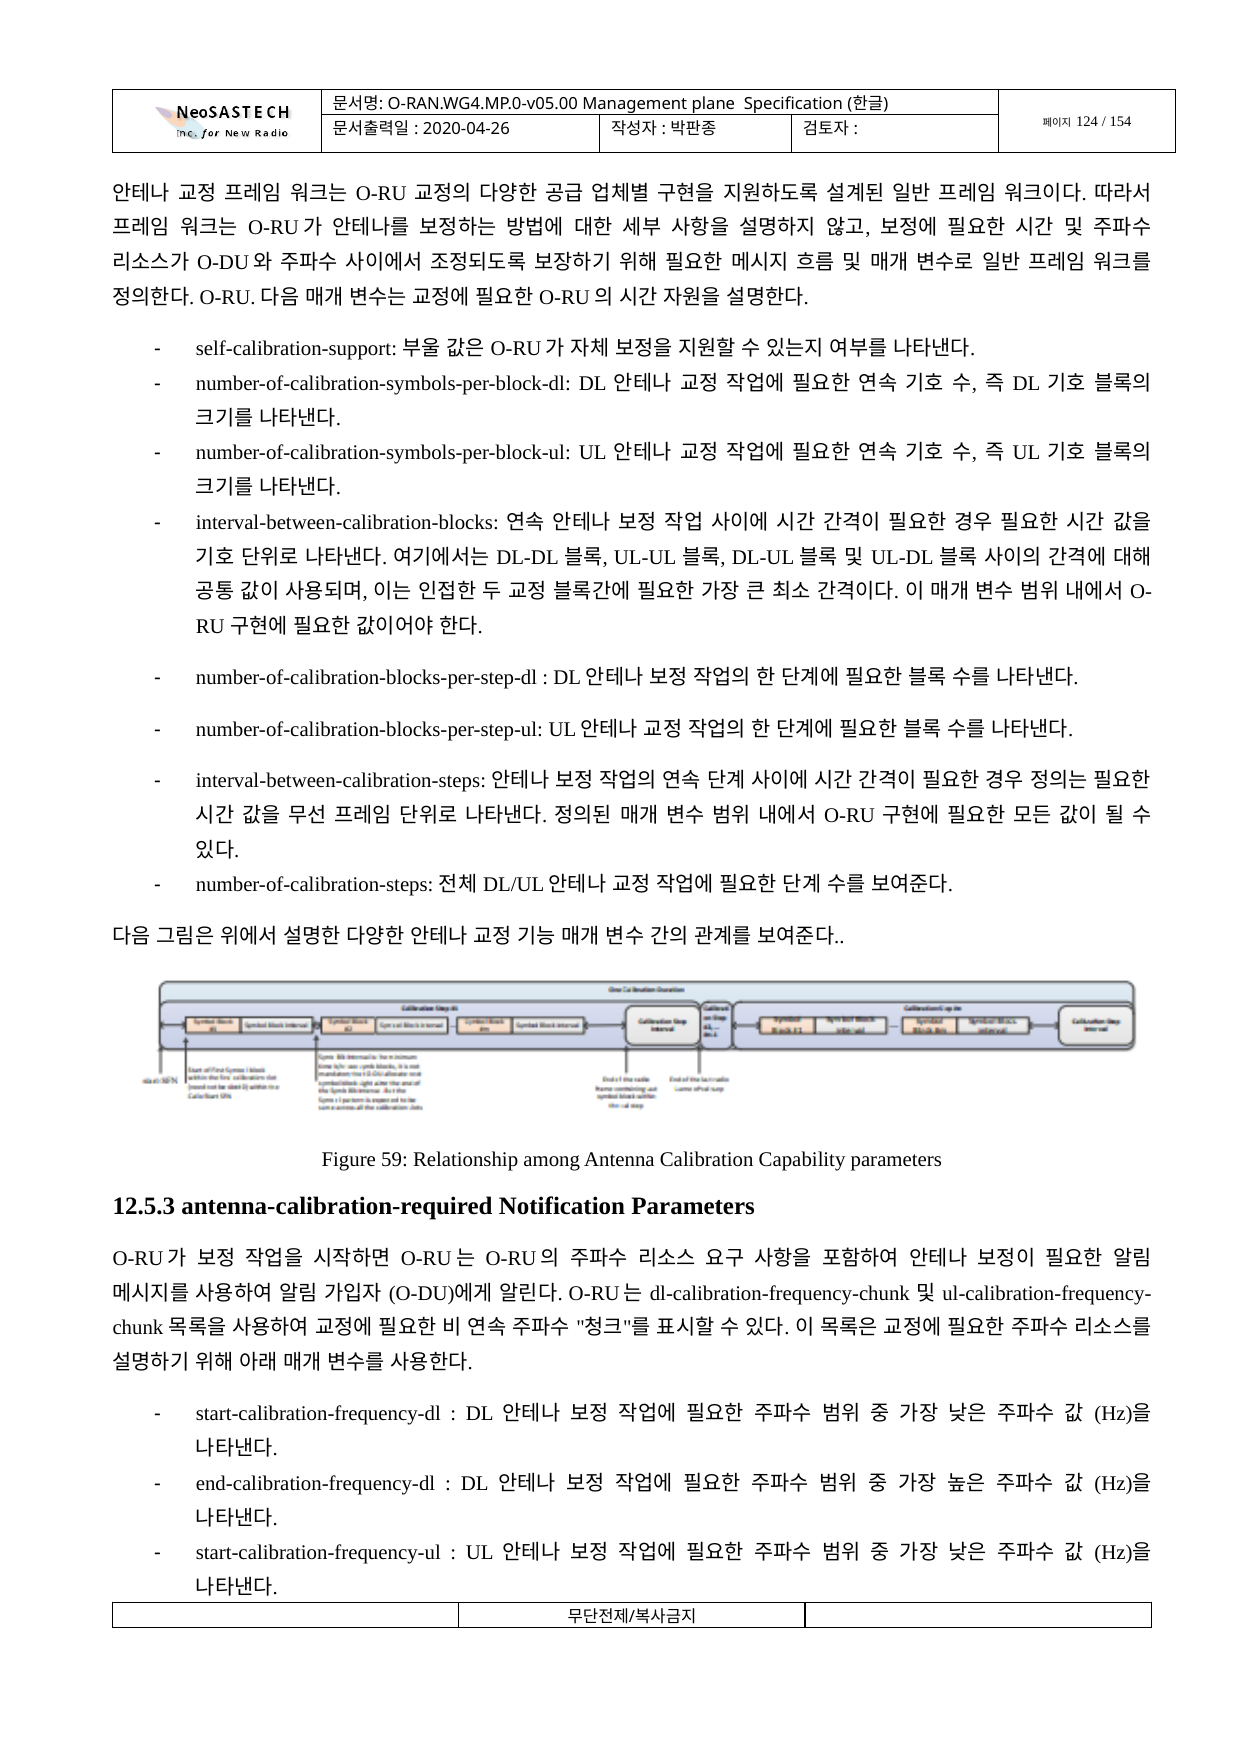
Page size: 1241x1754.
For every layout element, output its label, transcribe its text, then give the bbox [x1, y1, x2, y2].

text Figure 59: Relationship among Antenna Calibration Capability parameters [112, 1147, 1152, 1171]
list number-of-calibration-blocks-per-step-dl : DL 안테나 보정 작업의 한 단계에 필요한 블록 수를 나타낸다. [154, 661, 1152, 691]
picture [124, 970, 1139, 1127]
text 안테나 교정 프레임 워크는 O-RU 교정의 다양한 공급 업체별 구현을 지원하도록 설계된 일반 프레임 워크이다. 따라서 프레임 워크는 O-RU가 안테나를 보정하는 방법에 대한 세부 사항을 설명하지 않고, 보정에 필요한 시간 및 주파수 리소스가 O-DU와 주파수 사이에서 조정되도록 보장하기 위해 필요한 메시지 흐름 및 매개 변수로 일반 프레임 워크를 정의한다. O-RU. 다음 매개 변수는 교정에 필요한 O-RU의 시간 자원을 설명한다. [112, 176, 1152, 310]
text O-RU가 보정 작업을 시작하면 O-RU는 O-RU의 주파수 리소스 요구 사항을 포함하여 안테나 보정이 필요한 알림 메시지를 사용하여 알림 가입자 (O-DU)에게 알린다. O-RU는 dl-calibration-frequency-chunk 및 ul-calibration-frequency-chunk 목록을 사용하여 교정에 필요한 비 연속 주파수 "청크"를 표시할 수 있다. 이 목록은 교정에 필요한 주파수 리소스를 설명하기 위해 아래 매개 변수를 사용한다. [112, 1241, 1152, 1375]
text 다음 그림은 위에서 설명한 다양한 안테나 교정 기능 매개 변수 간의 관계를 보여준다.. [112, 919, 1152, 949]
list number-of-calibration-steps: 전체 DL/UL 안테나 교정 작업에 필요한 단계 수를 보여준다. [154, 868, 1152, 898]
list interval-between-calibration-blocks: 연속 안테나 보정 작업 사이에 시간 간격이 필요한 경우 필요한 시간 값을 기호 단위로 나타낸다. 여기에서는 DL-DL 블록, UL-UL 블록, DL-UL 블록 및 UL-DL 블록 사이의 간격에 대해 공통 값이 사용되며, 이는 인접한 두 교정 블록간에 필요한 가장 큰 최소 간격이다. 이 매개 변수 범위 내에서 O-RU 구현에 필요한 값이어야 한다. [154, 505, 1152, 639]
list end-calibration-frequency-dl : DL 안테나 보정 작업에 필요한 주파수 범위 중 가장 높은 주파수 값 (Hz)을 나타낸다. [154, 1466, 1152, 1531]
list start-calibration-frequency-ul : UL 안테나 보정 작업에 필요한 주파수 범위 중 가장 낮은 주파수 값 (Hz)을 나타낸다. [154, 1536, 1152, 1601]
list number-of-calibration-symbols-per-block-dl: DL 안테나 교정 작업에 필요한 연속 기호 수, 즉 DL 기호 블록의 크기를 나타낸다. [154, 366, 1152, 431]
list number-of-calibration-symbols-per-block-ul: UL 안테나 교정 작업에 필요한 연속 기호 수, 즉 UL 기호 블록의 크기를 나타낸다. [154, 436, 1152, 501]
text 12.5.3 antenna-calibration-required Notification Parameters [112, 1191, 1152, 1220]
list start-calibration-frequency-dl : DL 안테나 보정 작업에 필요한 주파수 범위 중 가장 낮은 주파수 값 (Hz)을 나타낸다. [154, 1397, 1152, 1462]
list interval-between-calibration-steps: 안테나 보정 작업의 연속 단계 사이에 시간 간격이 필요한 경우 정의는 필요한 시간 값을 무선 프레임 단위로 나타낸다. 정의된 매개 변수 범위 내에서 O-RU 구현에 필요한 모든 값이 될 수 있다. [154, 763, 1152, 863]
list self-calibration-support: 부울 값은 O-RU가 자체 보정을 지원할 수 있는지 여부를 나타낸다. [154, 331, 1152, 362]
list number-of-calibration-blocks-per-step-ul: UL 안테나 교정 작업의 한 단계에 필요한 블록 수를 나타낸다. [154, 712, 1152, 742]
